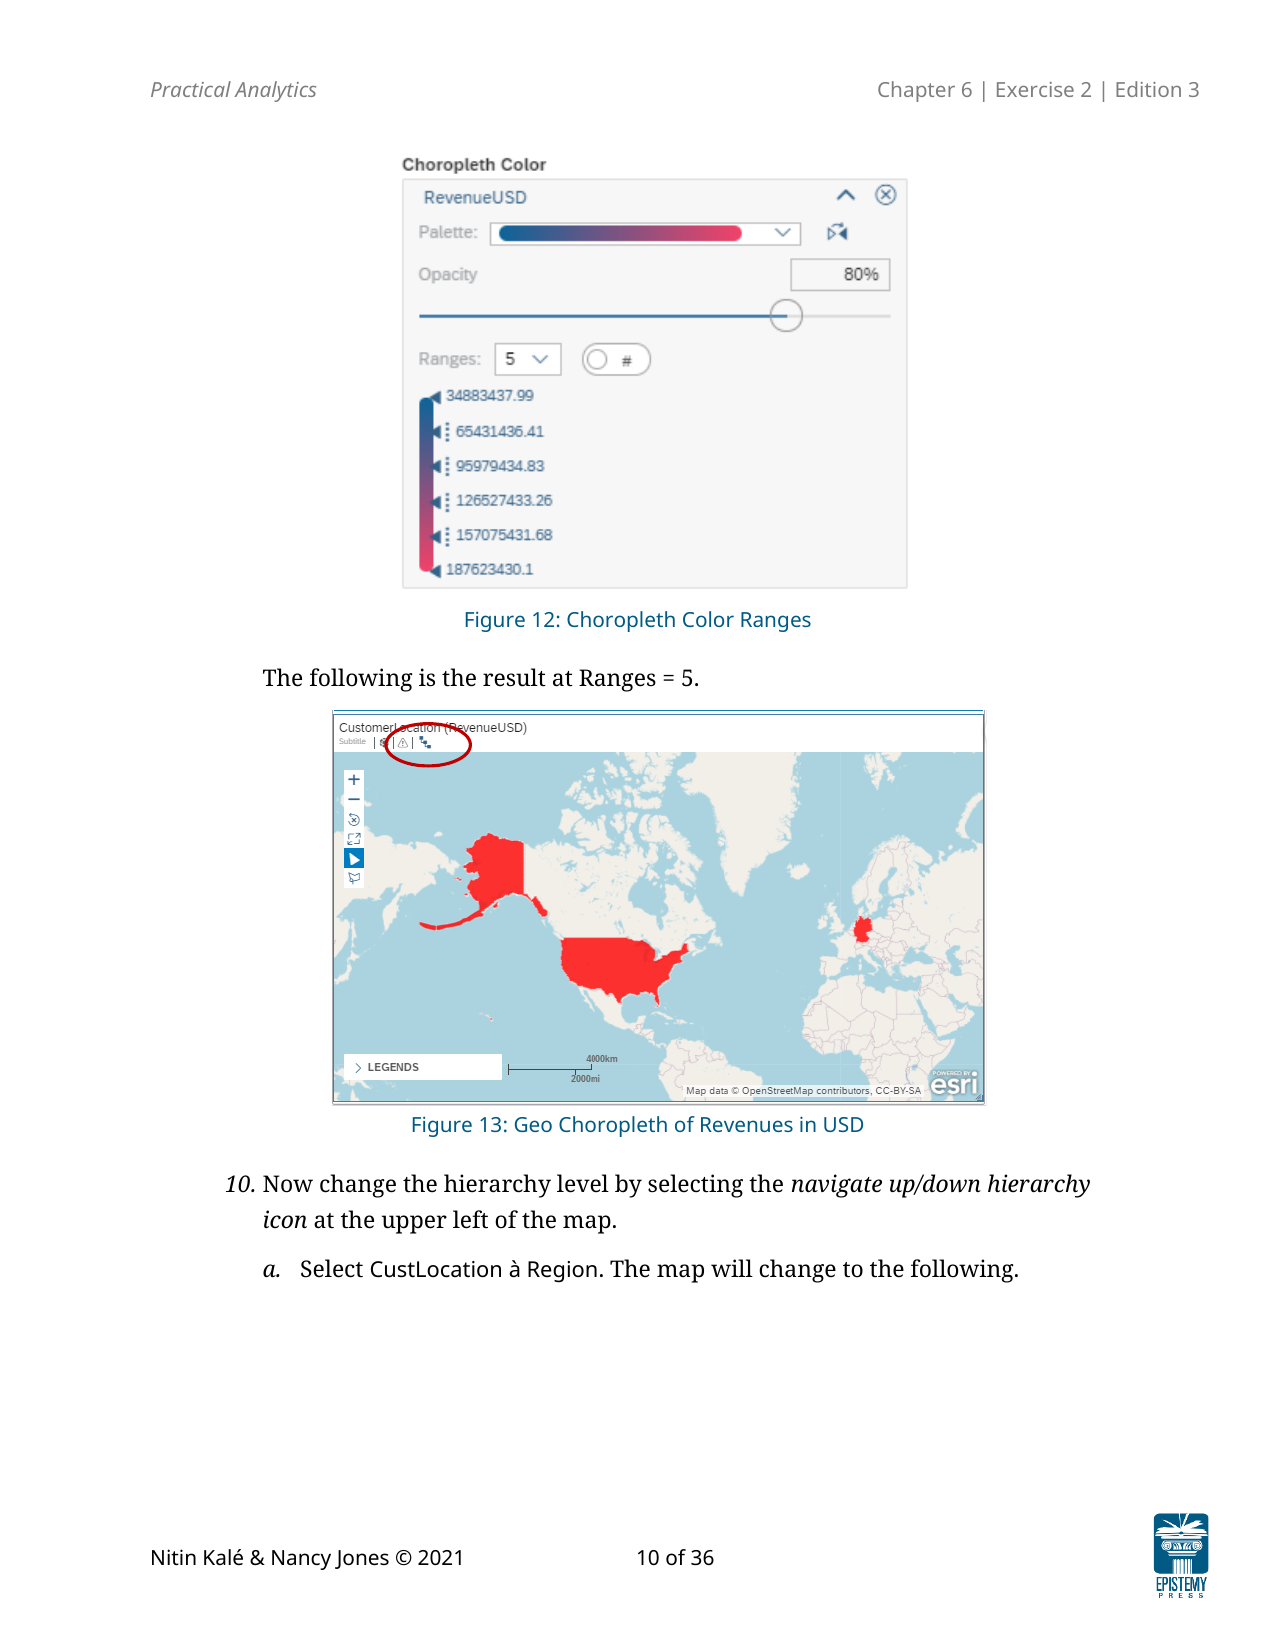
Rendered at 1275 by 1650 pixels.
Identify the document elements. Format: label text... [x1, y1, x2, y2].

picture [1153, 1560, 1209, 1598]
list Select CustLocation à Region. The map will change to the following. [262, 1253, 1125, 1284]
picture [331, 710, 987, 1106]
picture [1162, 1541, 1202, 1550]
picture [1156, 1521, 1206, 1538]
text Now change the hierarchy level by selecting the navigate up/down hierarchy icon at the upper left of the map. [225, 1168, 1125, 1235]
picture [1153, 1512, 1209, 1516]
text Figure 13: Geo Choropleth of Revenues in USD [150, 1111, 1125, 1139]
list The following is the result at Ranges = 5. [262, 662, 1125, 693]
text Figure 12: Choropleth Color Ranges [150, 605, 1125, 633]
